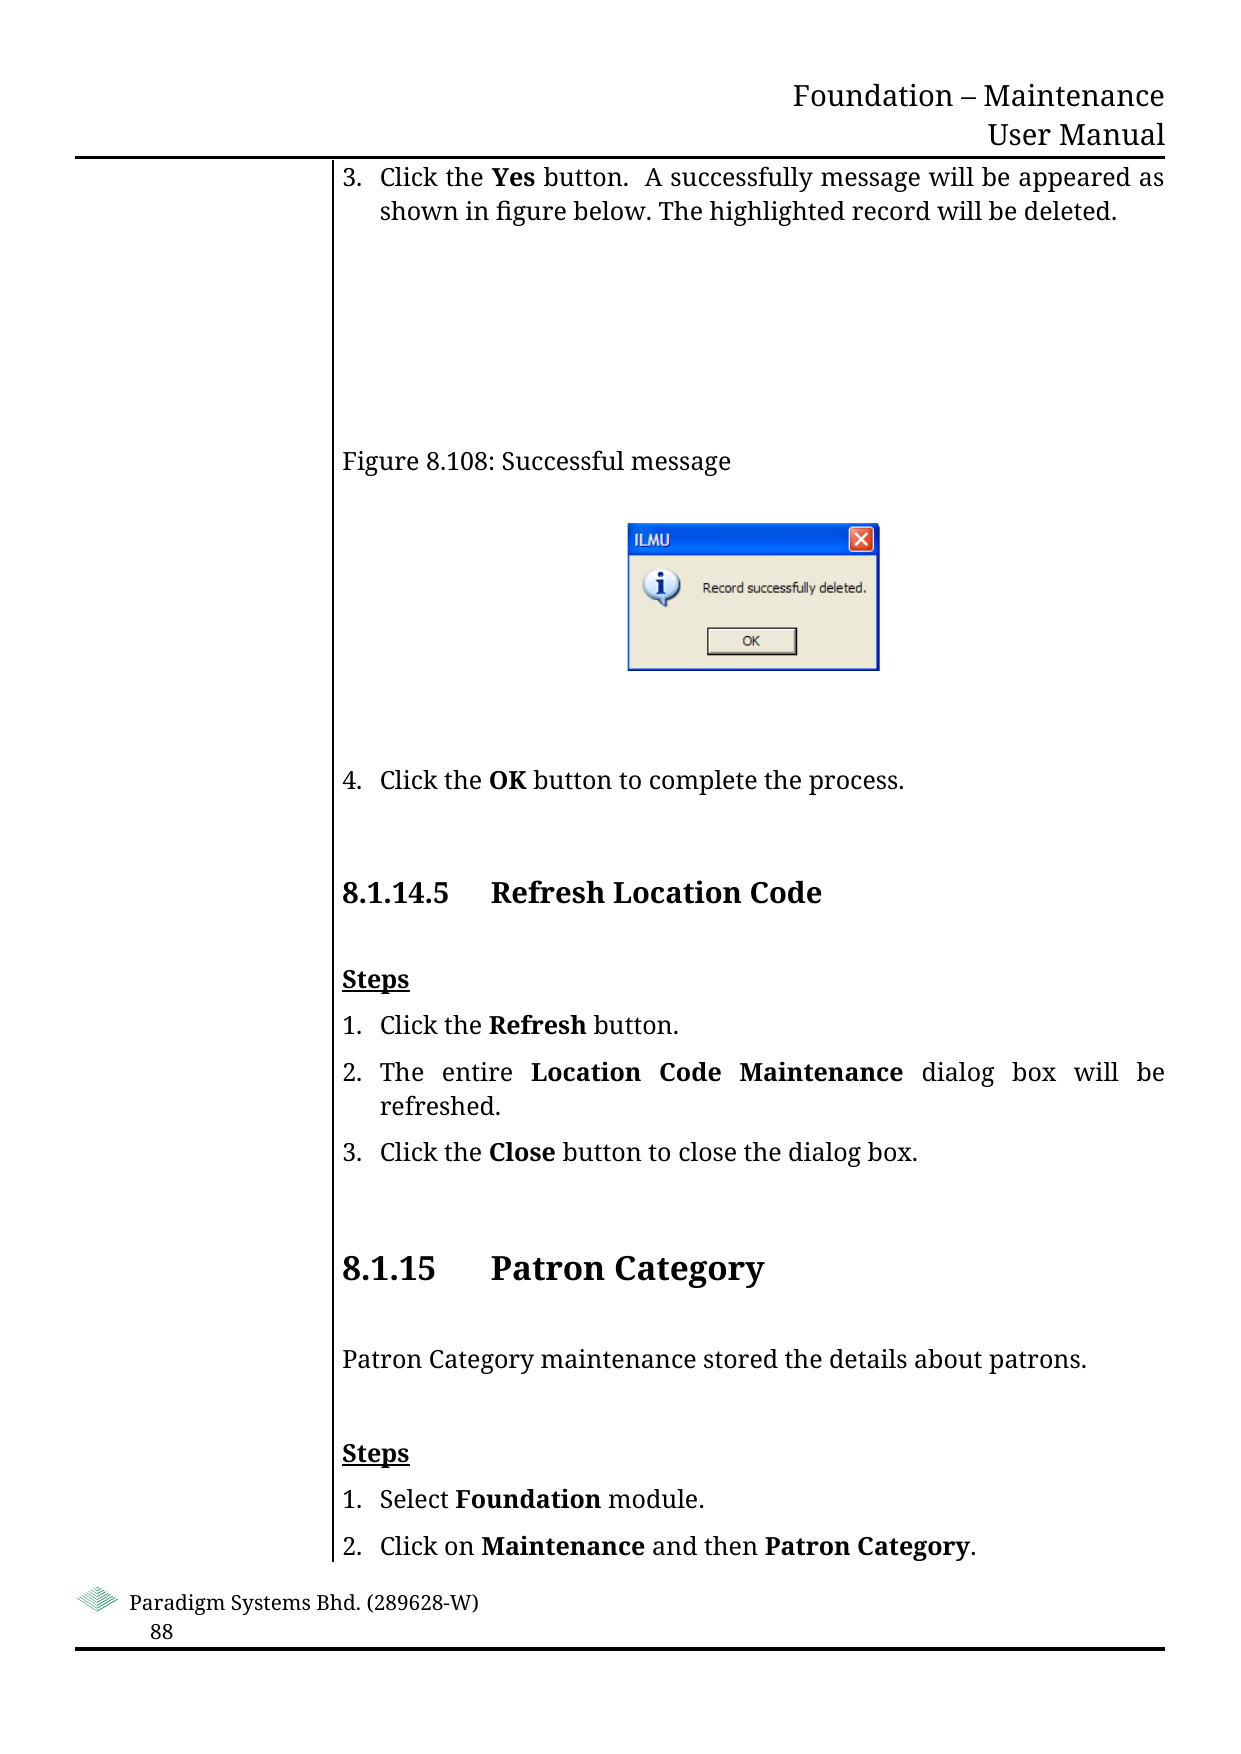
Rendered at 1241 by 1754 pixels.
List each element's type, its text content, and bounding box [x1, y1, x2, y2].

list Click the Close button to close the dialog box. [334, 1135, 1165, 1169]
picture [75, 1587, 119, 1612]
list Click the Yes button. A successfully message will be appeared as shown in figure below. The highlighted record will be deleted. [332, 159, 1165, 228]
text Steps [334, 961, 1165, 995]
picture [627, 523, 880, 671]
subtitle Refresh Location Code [334, 873, 1165, 912]
text Steps [334, 1435, 1165, 1469]
list The entire Location Code Maintenance dialog box will be refreshed. [334, 1054, 1165, 1123]
text Figure 8.108: Successful message [334, 443, 1165, 477]
subtitle Patron Category [334, 1245, 1165, 1290]
text Patron Category maintenance stored the details about patrons. [334, 1342, 1165, 1376]
list Click the Refresh button. [334, 1008, 1165, 1042]
list Click the OK button to complete the process. [334, 763, 1165, 797]
list Click on Maintenance and then Patron Category. [334, 1528, 1165, 1562]
list Select Foundation module. [334, 1482, 1165, 1516]
